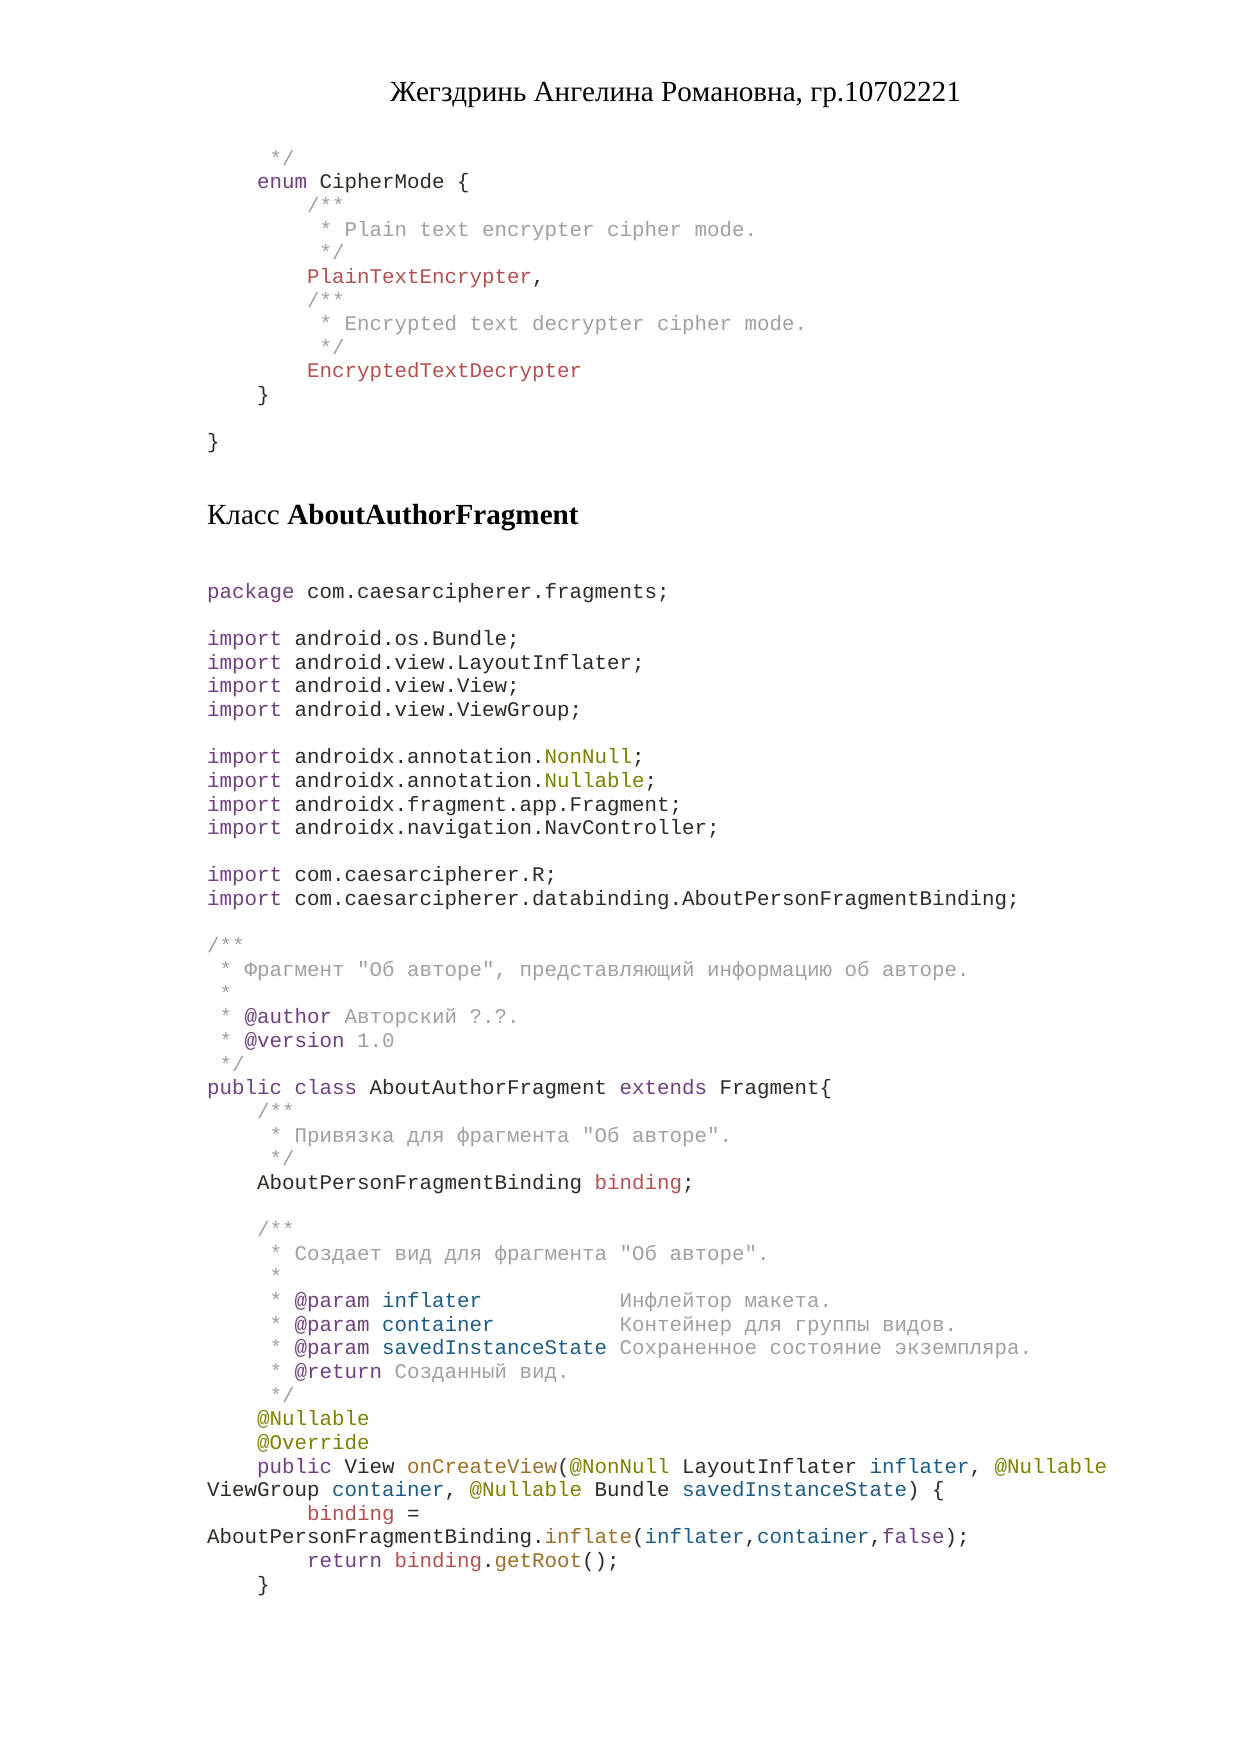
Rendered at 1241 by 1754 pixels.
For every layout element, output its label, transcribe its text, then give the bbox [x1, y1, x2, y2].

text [207, 581, 1152, 1597]
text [207, 148, 1152, 455]
text Класс AboutAuthorFragment [207, 497, 1152, 531]
